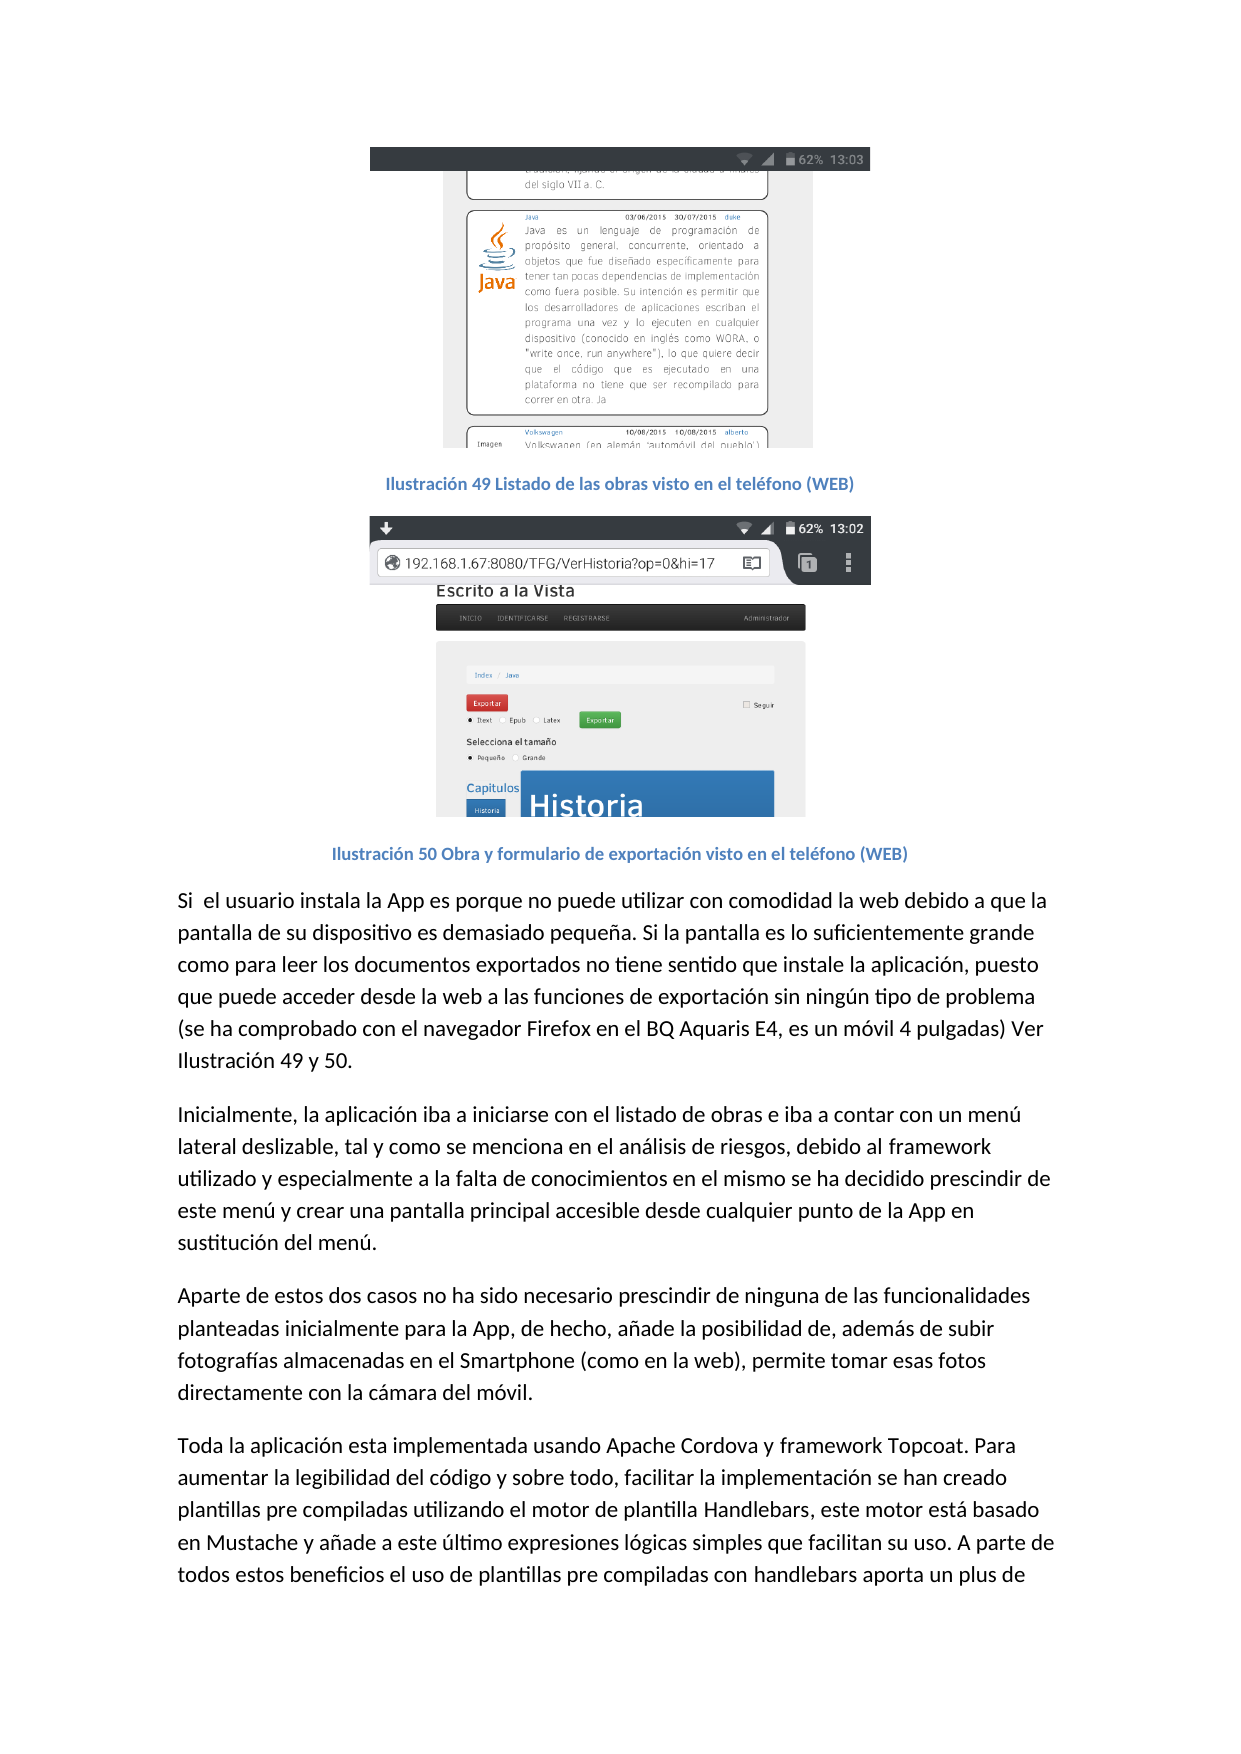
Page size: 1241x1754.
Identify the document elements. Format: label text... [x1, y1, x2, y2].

text Aparte de estos dos casos no ha sido necesario prescindir de ninguna de las funcionalidades planteadas inicialmente para la App, de hecho, añade la posibilidad de, además de subir fotografías almacenadas en el Smartphone (como en la web), permite tomar esas fotos directamente con la cámara del móvil. [177, 1281, 1063, 1406]
picture [369, 516, 871, 817]
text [177, 1431, 1063, 1588]
text Inicialmente, la aplicación iba a iniciarse con el listado de obras e iba a contar con un menú lateral deslizable, tal y como se menciona en el análisis de riesgos, debido al framework utilizado y especialmente a la falta de conocimientos en el mismo se ha decidido prescindir de este menú y crear una pantalla principal accesible desde cualquier punto de la App en sustitución del menú. [177, 1100, 1063, 1256]
text Si el usuario instala la App es porque no puede utilizar con comodidad la web debido a que la pantalla de su dispositivo es demasiado pequeña. Si la pantalla es lo suficientemente grande como para leer los documentos exportados no tiene sentido que instale la aplicación, puesto que puede acceder desde la web a las funciones de exportación sin ningún tipo de problema (se ha comprobado con el navegador Firefox en el BQ Aquaris E4, es un móvil 4 pulgadas) Ver Ilustración 49 y 50. [177, 886, 1063, 1075]
picture [370, 147, 871, 448]
